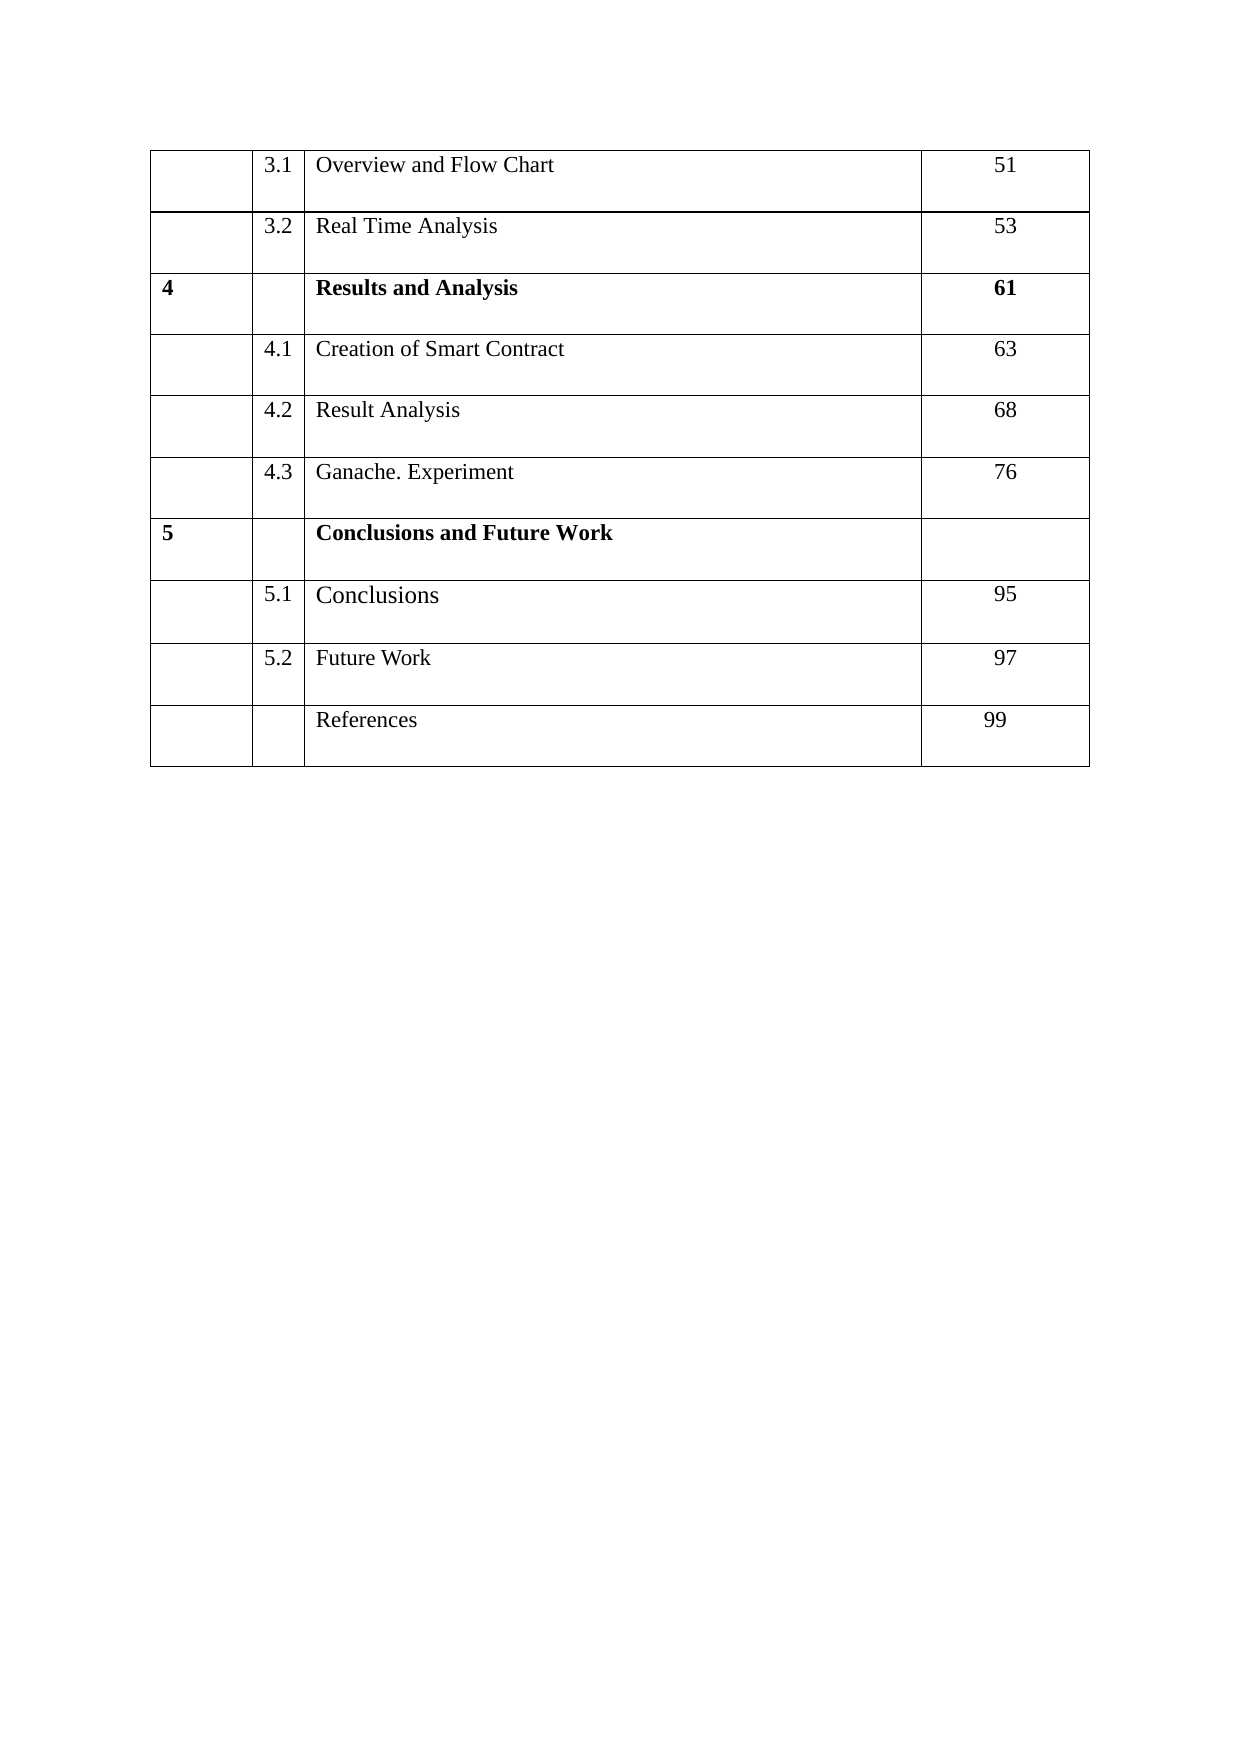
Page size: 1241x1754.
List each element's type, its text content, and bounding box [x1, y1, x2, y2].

table_cell Result Analysis [305, 396, 921, 457]
table_cell [151, 151, 252, 211]
table_cell 3.2 [253, 213, 304, 273]
table_cell 61 [922, 274, 1089, 334]
table_cell Conclusions and Future Work [305, 519, 921, 579]
table_cell [151, 706, 252, 766]
table_cell [151, 396, 252, 457]
table_cell 95 [922, 581, 1089, 643]
table_cell 4.1 [253, 335, 304, 395]
table_cell 5.1 [253, 581, 304, 643]
table_cell Conclusions [305, 581, 921, 643]
table_cell 5 [151, 519, 252, 579]
table_cell Overview and Flow Chart [305, 151, 921, 211]
table_cell 5.2 [253, 644, 304, 704]
table_cell [151, 335, 252, 395]
table_cell [253, 274, 304, 334]
table_cell 97 [922, 644, 1089, 704]
table_cell 3.1 [253, 151, 304, 211]
table_cell Future Work [305, 644, 921, 704]
table_cell 4.2 [253, 396, 304, 457]
table_cell References [305, 706, 921, 766]
table_cell [151, 644, 252, 704]
table_cell 63 [922, 335, 1089, 395]
table_cell 99 [922, 706, 1089, 766]
table_cell [253, 706, 304, 766]
table_cell 4 [151, 274, 252, 334]
table_cell 51 [922, 151, 1089, 211]
table_cell [922, 519, 1089, 579]
table_cell 53 [922, 213, 1089, 273]
table_cell [151, 581, 252, 643]
table_cell Creation of Smart Contract [305, 335, 921, 395]
table_cell Real Time Analysis [305, 213, 921, 273]
table_cell Results and Analysis [305, 274, 921, 334]
table_cell [253, 519, 304, 579]
table_cell 68 [922, 396, 1089, 457]
table_cell [151, 213, 252, 273]
table_cell 4.3 [253, 458, 304, 518]
table_cell 76 [922, 458, 1089, 518]
table_cell [151, 458, 252, 518]
table_cell Ganache. Experiment [305, 458, 921, 518]
